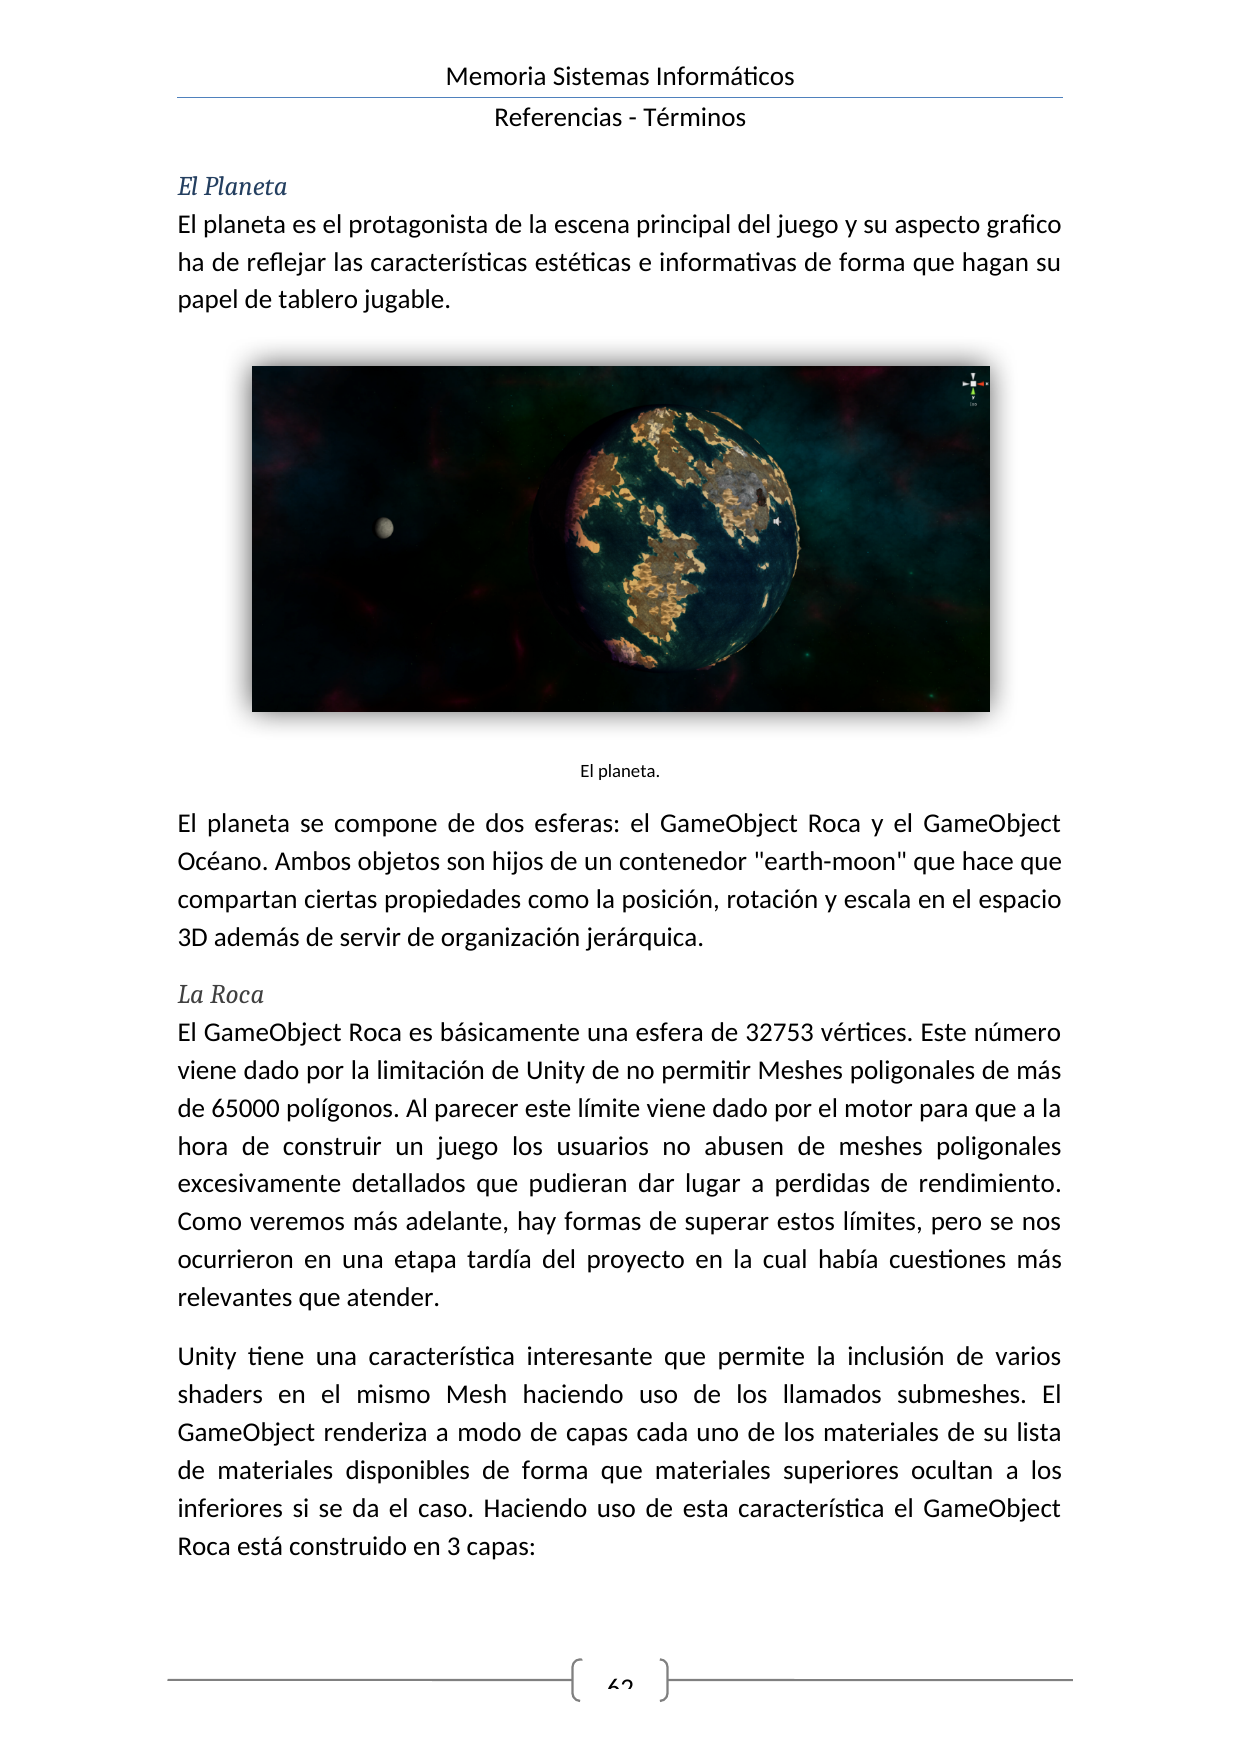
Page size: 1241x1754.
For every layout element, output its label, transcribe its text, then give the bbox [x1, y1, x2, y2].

text Unity tiene una característica interesante que permite la inclusión de varios shaders en el mismo Mesh haciendo uso de los llamados submeshes. El GameObject renderiza a modo de capas cada uno de los materiales de su lista de materiales disponibles de forma que materiales superiores ocultan a los inferiores si se da el caso. Haciendo uso de esta característica el GameObject Roca está construido en 3 capas: [177, 1339, 1063, 1562]
subtitle La Roca [177, 979, 1063, 1010]
text El planeta se compone de dos esferas: el GameObject Roca y el GameObject Océano. Ambos objetos son hijos de un contenedor "earth-moon" que hace que compartan ciertas propiedades como la posición, rotación y escala en el espacio 3D además de servir de organización jerárquica. [177, 807, 1063, 953]
text El GameObject Roca es básicamente una esfera de 32753 vértices. Este número viene dado por la limitación de Unity de no permitir Meshes poligonales de más de 65000 polígonos. Al parecer este límite viene dado por el motor para que a la hora de construir un juego los usuarios no abusen de meshes poligonales excesivamente detallados que pudieran dar lugar a perdidas de rendimiento. Como veremos más adelante, hay formas de superar estos límites, pero se nos ocurrieron en una etapa tardía del proyecto en la cual había cuestiones más relevantes que atender. [177, 1015, 1063, 1313]
picture [252, 366, 990, 712]
text El planeta es el protagonista de la escena principal del juego y su aspecto grafico ha de reflejar las características estéticas e informativas de forma que hagan su papel de tablero jugable. [177, 207, 1063, 316]
subtitle El Planeta [177, 171, 1063, 202]
text El planeta. [177, 759, 1063, 782]
